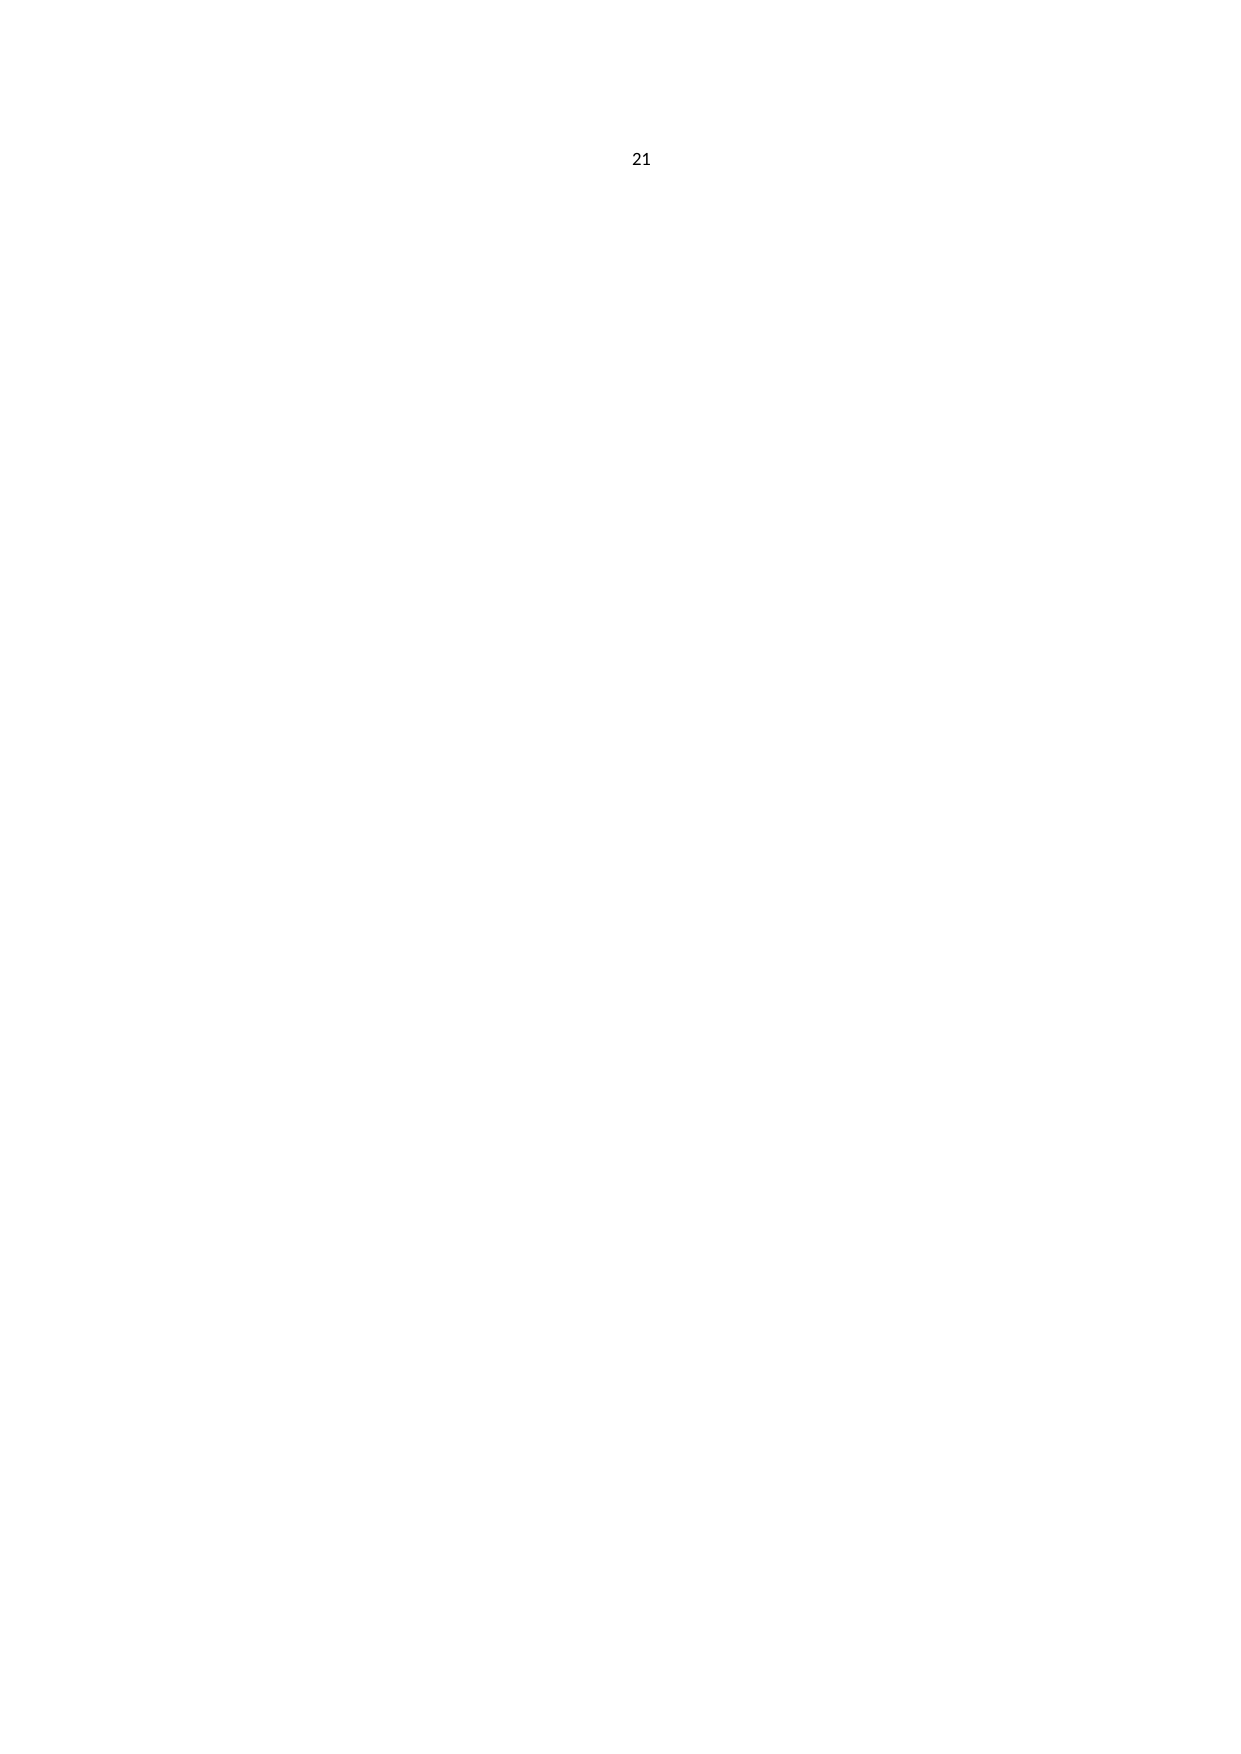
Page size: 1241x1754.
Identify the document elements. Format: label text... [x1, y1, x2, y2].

text 21 [115, 150, 1167, 169]
